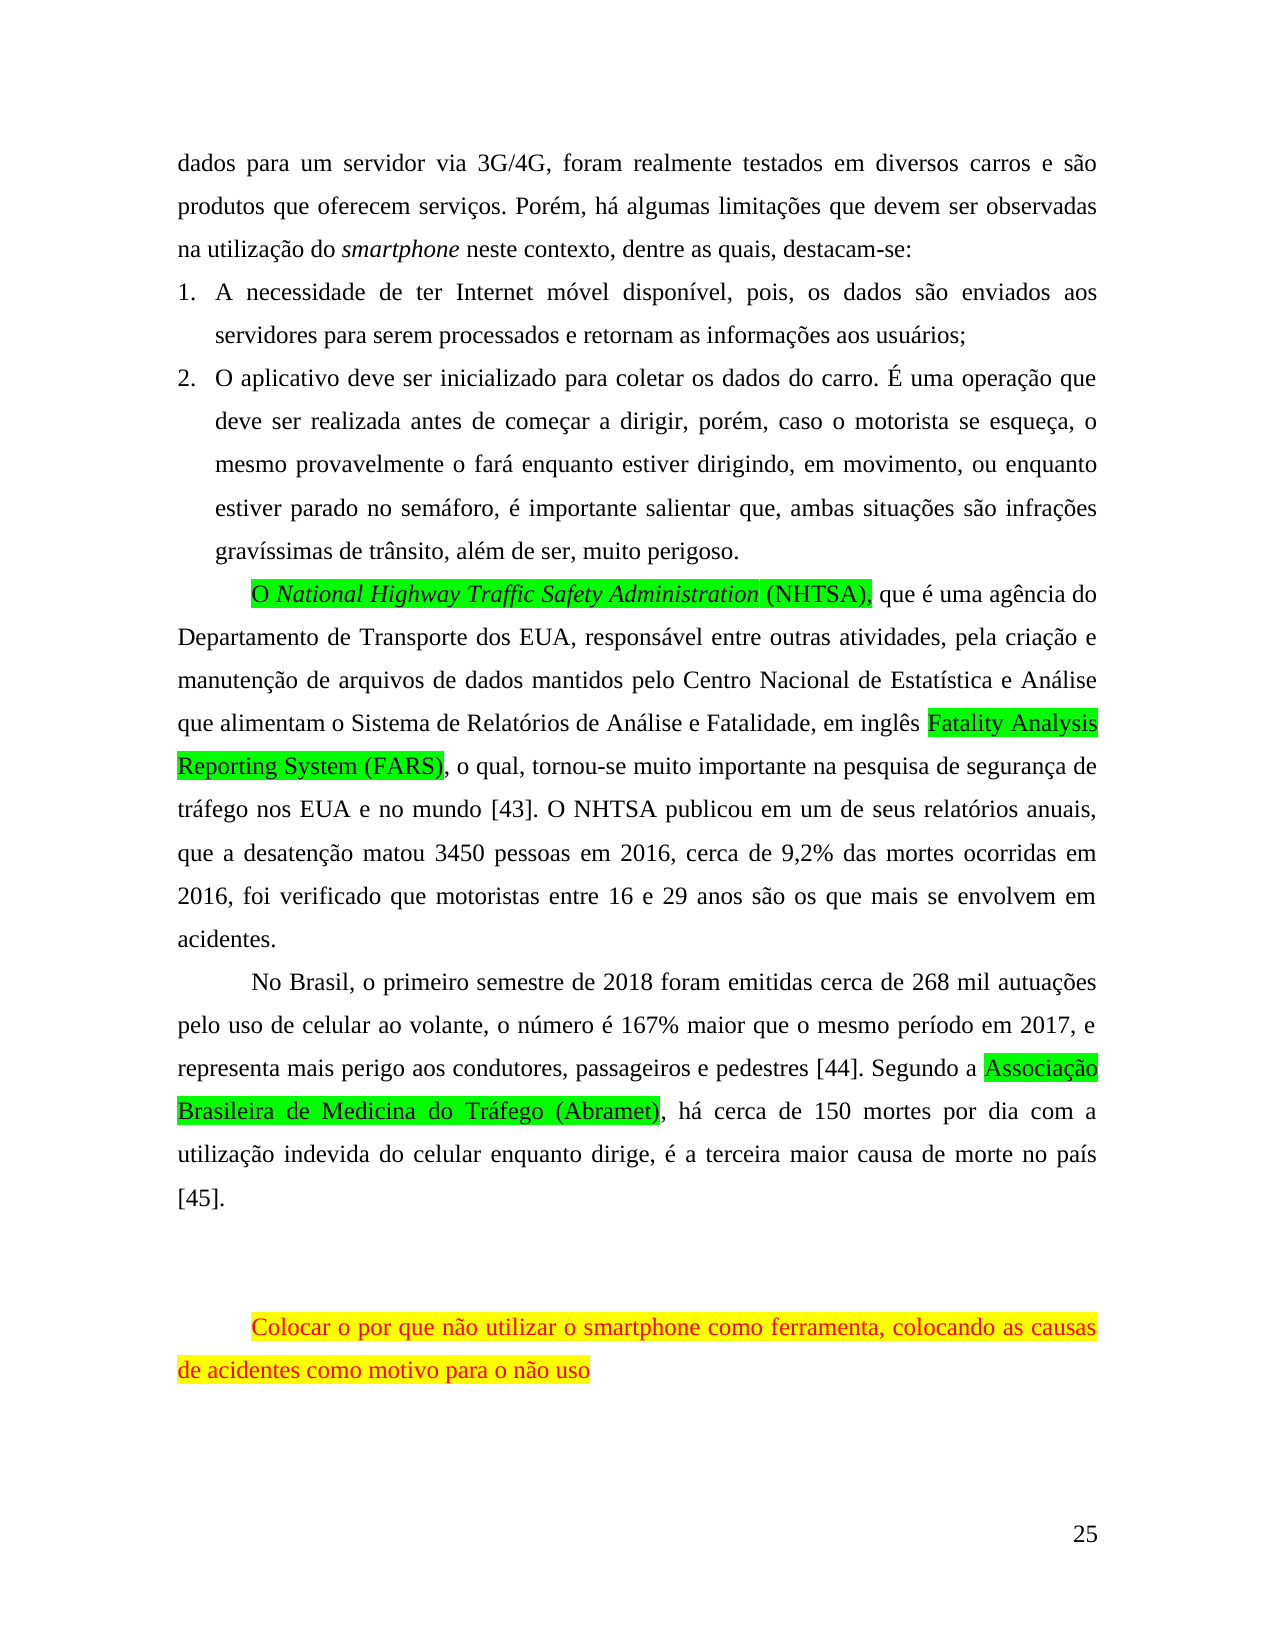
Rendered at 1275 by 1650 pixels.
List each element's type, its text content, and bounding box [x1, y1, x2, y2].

text No Brasil, o primeiro semestre de 2018 foram emitidas cerca de 268 mil autuações pelo uso de celular ao volante, o número é 167% maior que o mesmo período em 2017, e representa mais perigo aos condutores, passageiros e pedestres [44]. Segundo a Associação Brasileira de Medicina do Tráfego (Abramet), há cerca de 150 mortes por dia com a utilização indevida do celular enquanto dirige, é a terceira maior causa de morte no país [45]. [177, 967, 1098, 1211]
text Colocar o por que não utilizar o smartphone como ferramenta, colocando as causas de acidentes como motivo para o não uso [177, 1312, 1098, 1384]
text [177, 148, 1098, 263]
list A necessidade de ter Internet móvel disponível, pois, os dados são enviados aos servidores para serem processados e retornam as informações aos usuários; [177, 277, 1098, 349]
text O National Highway Traffic Safety Administration (NHTSA), que é uma agência do Departamento de Transporte dos EUA, responsável entre outras atividades, pela criação e manutenção de arquivos de dados mantidos pelo Centro Nacional de Estatística e Análise que alimentam o Sistema de Relatórios de Análise e Fatalidade, em inglês Fatality Analysis Reporting System (FARS), o qual, tornou-se muito importante na pesquisa de segurança de tráfego nos EUA e no mundo [43]. O NHTSA publicou em um de seus relatórios anuais, que a desatenção matou 3450 pessoas em 2016, cerca de 9,2% das mortes ocorridas em 2016, foi verificado que motoristas entre 16 e 29 anos são os que mais se envolvem em acidentes. [177, 579, 1098, 953]
list O aplicativo deve ser inicializado para coletar os dados do carro. É uma operação que deve ser realizada antes de começar a dirigir, porém, caso o motorista se esqueça, o mesmo provavelmente o fará enquanto estiver dirigindo, em movimento, ou enquanto estiver parado no semáforo, é importante salientar que, ambas situações são infrações gravíssimas de trânsito, além de ser, muito perigoso. [177, 363, 1098, 564]
